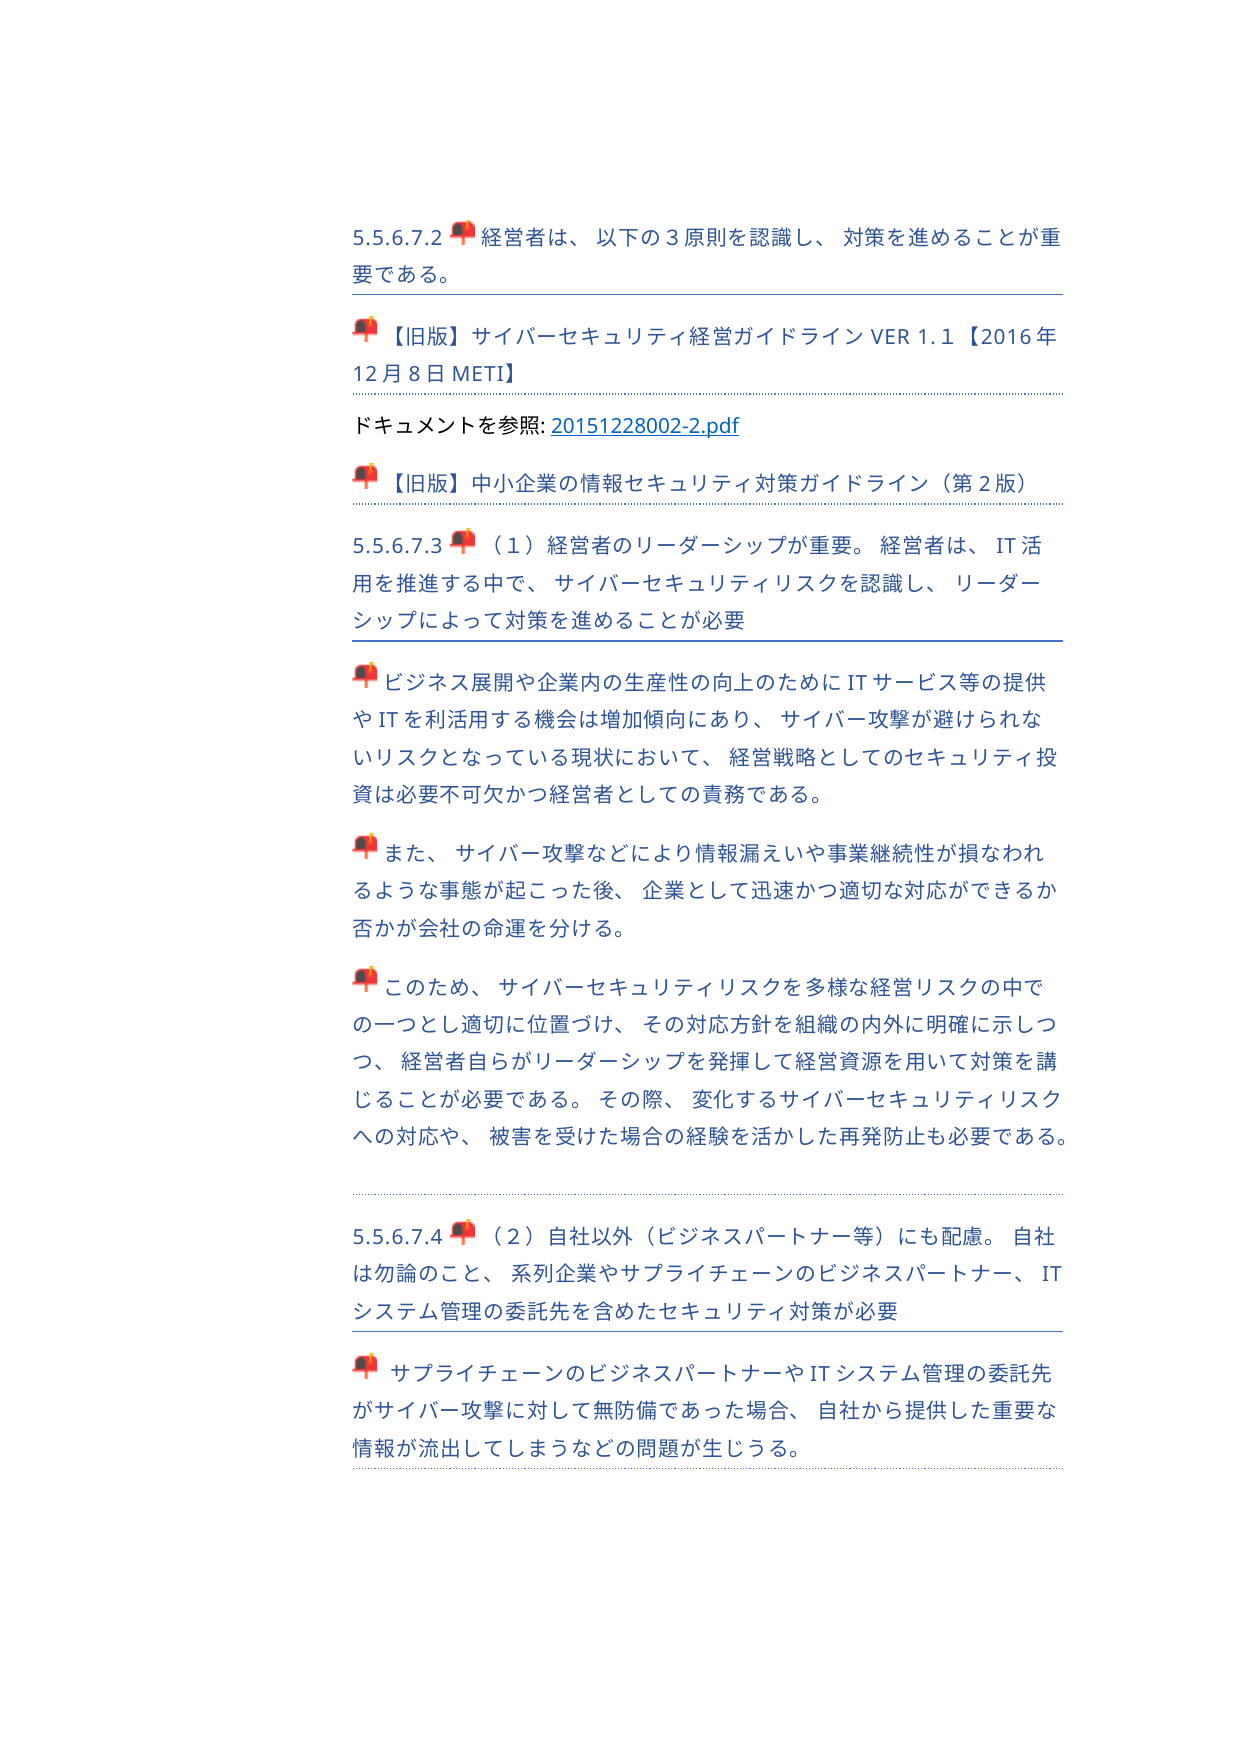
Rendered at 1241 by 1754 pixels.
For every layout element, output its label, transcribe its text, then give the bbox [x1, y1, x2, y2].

text サプライチェーンのビジネスパートナーやITシステム管理の委託先がサイバー攻撃に対して無防備であった場合、 自社から提供した重要な情報が流出してしまうなどの問題が生じうる。 [352, 1353, 1063, 1469]
picture [352, 316, 378, 342]
picture [450, 528, 475, 554]
text 【旧版】サイバーセキュリティ経営ガイドライン Ver 1.１【2016年12月8日METI】 [352, 316, 1063, 395]
picture [352, 463, 378, 489]
text 経営者は、 以下の３原則を認識し、 対策を進めることが重要である。 [352, 217, 1063, 294]
text （１）経営者のリーダーシップが重要。 経営者は、 IT活用を推進する中で、 サイバーセキュリティリスクを認識し、 リーダーシップによって対策を進めることが必要 [352, 526, 1063, 640]
text （２）自社以外（ビジネスパートナー等）にも配慮。 自社は勿論のこと、 系列企業やサプライチェーンのビジネスパートナー、 ITシステム管理の委託先を含めたセキュリティ対策が必要 [352, 1216, 1063, 1331]
text このため、 サイバーセキュリティリスクを多様な経営リスクの中での一つとし適切に位置づけ、 その対応方針を組織の内外に明確に示しつつ、 経営者自らがリーダーシップを発揮して経営資源を用いて対策を講じることが必要である。 その際、 変化するサイバーセキュリティリスクへの対応や、 被害を受けた場合の経験を活かした再発防止も必要である。 [352, 967, 1063, 1195]
picture [352, 833, 378, 859]
text ビジネス展開や企業内の生産性の向上のためにITサービス等の提供やITを利活用する機会は増加傾向にあり、 サイバー攻撃が避けられないリスクとなっている現状において、 経営戦略としてのセキュリティ投資は必要不可欠かつ経営者としての責務である。 [352, 663, 1063, 813]
picture [352, 1353, 378, 1379]
text また、 サイバー攻撃などにより情報漏えいや事業継続性が損なわれるような事態が起こった後、 企業として迅速かつ適切な対応ができるか否かが会社の命運を分ける。 [352, 833, 1063, 946]
picture [450, 1219, 475, 1245]
picture [352, 662, 378, 688]
picture [450, 220, 475, 245]
text ドキュメントを参照: 20151228002-2.pdf [352, 405, 1063, 443]
picture [352, 966, 378, 992]
text 【旧版】中小企業の情報セキュリティ対策ガイドライン（第2版） [352, 464, 1063, 505]
